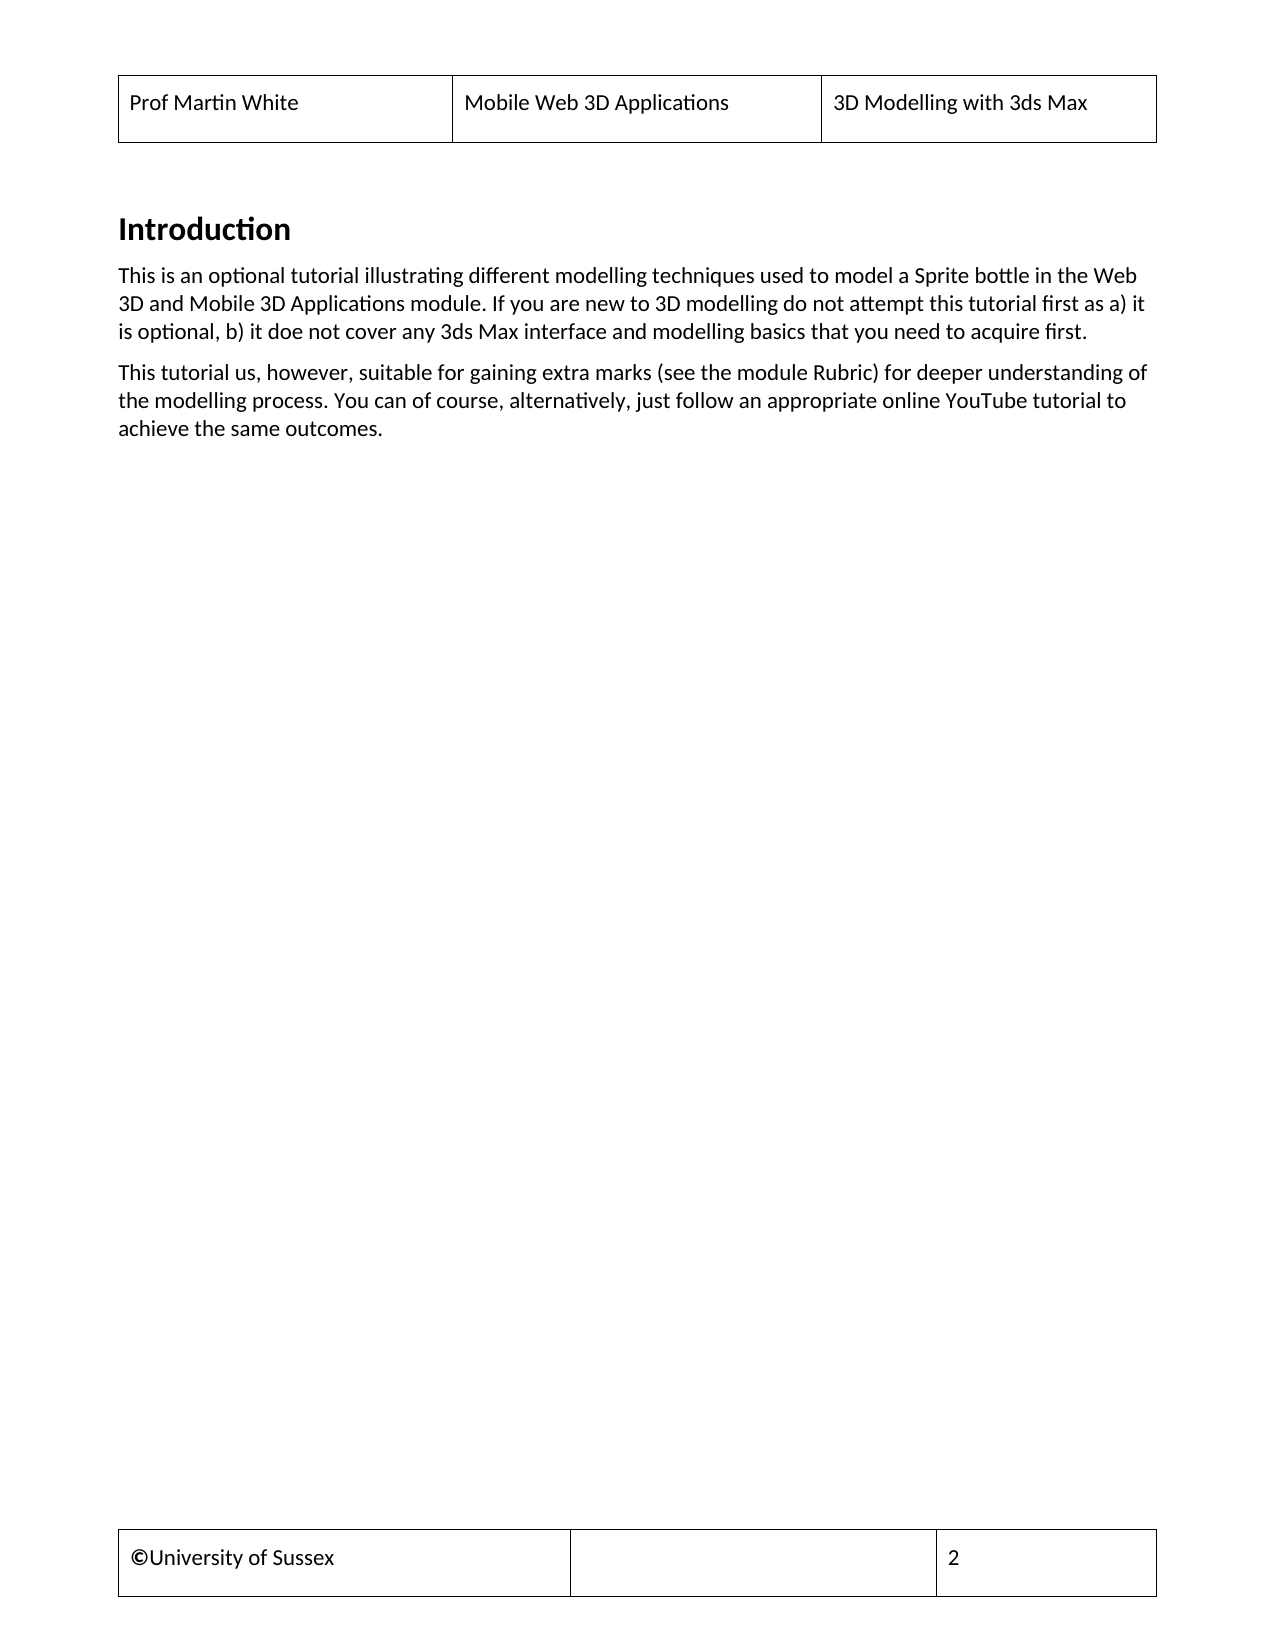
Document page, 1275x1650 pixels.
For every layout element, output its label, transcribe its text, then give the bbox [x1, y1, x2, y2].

text This tutorial us, however, suitable for gaining extra marks (see the module Rubric) for deeper understanding of the modelling process. You can of course, alternatively, just follow an appropriate online YouTube tutorial to achieve the same outcomes. [118, 358, 1157, 442]
subtitle Introduction [118, 208, 1157, 249]
text This is an optional tutorial illustrating different modelling techniques used to model a Sprite bottle in the Web 3D and Mobile 3D Applications module. If you are new to 3D modelling do not attempt this tutorial first as a) it is optional, b) it doe not cover any 3ds Max interface and modelling basics that you need to acquire first. [118, 261, 1157, 345]
